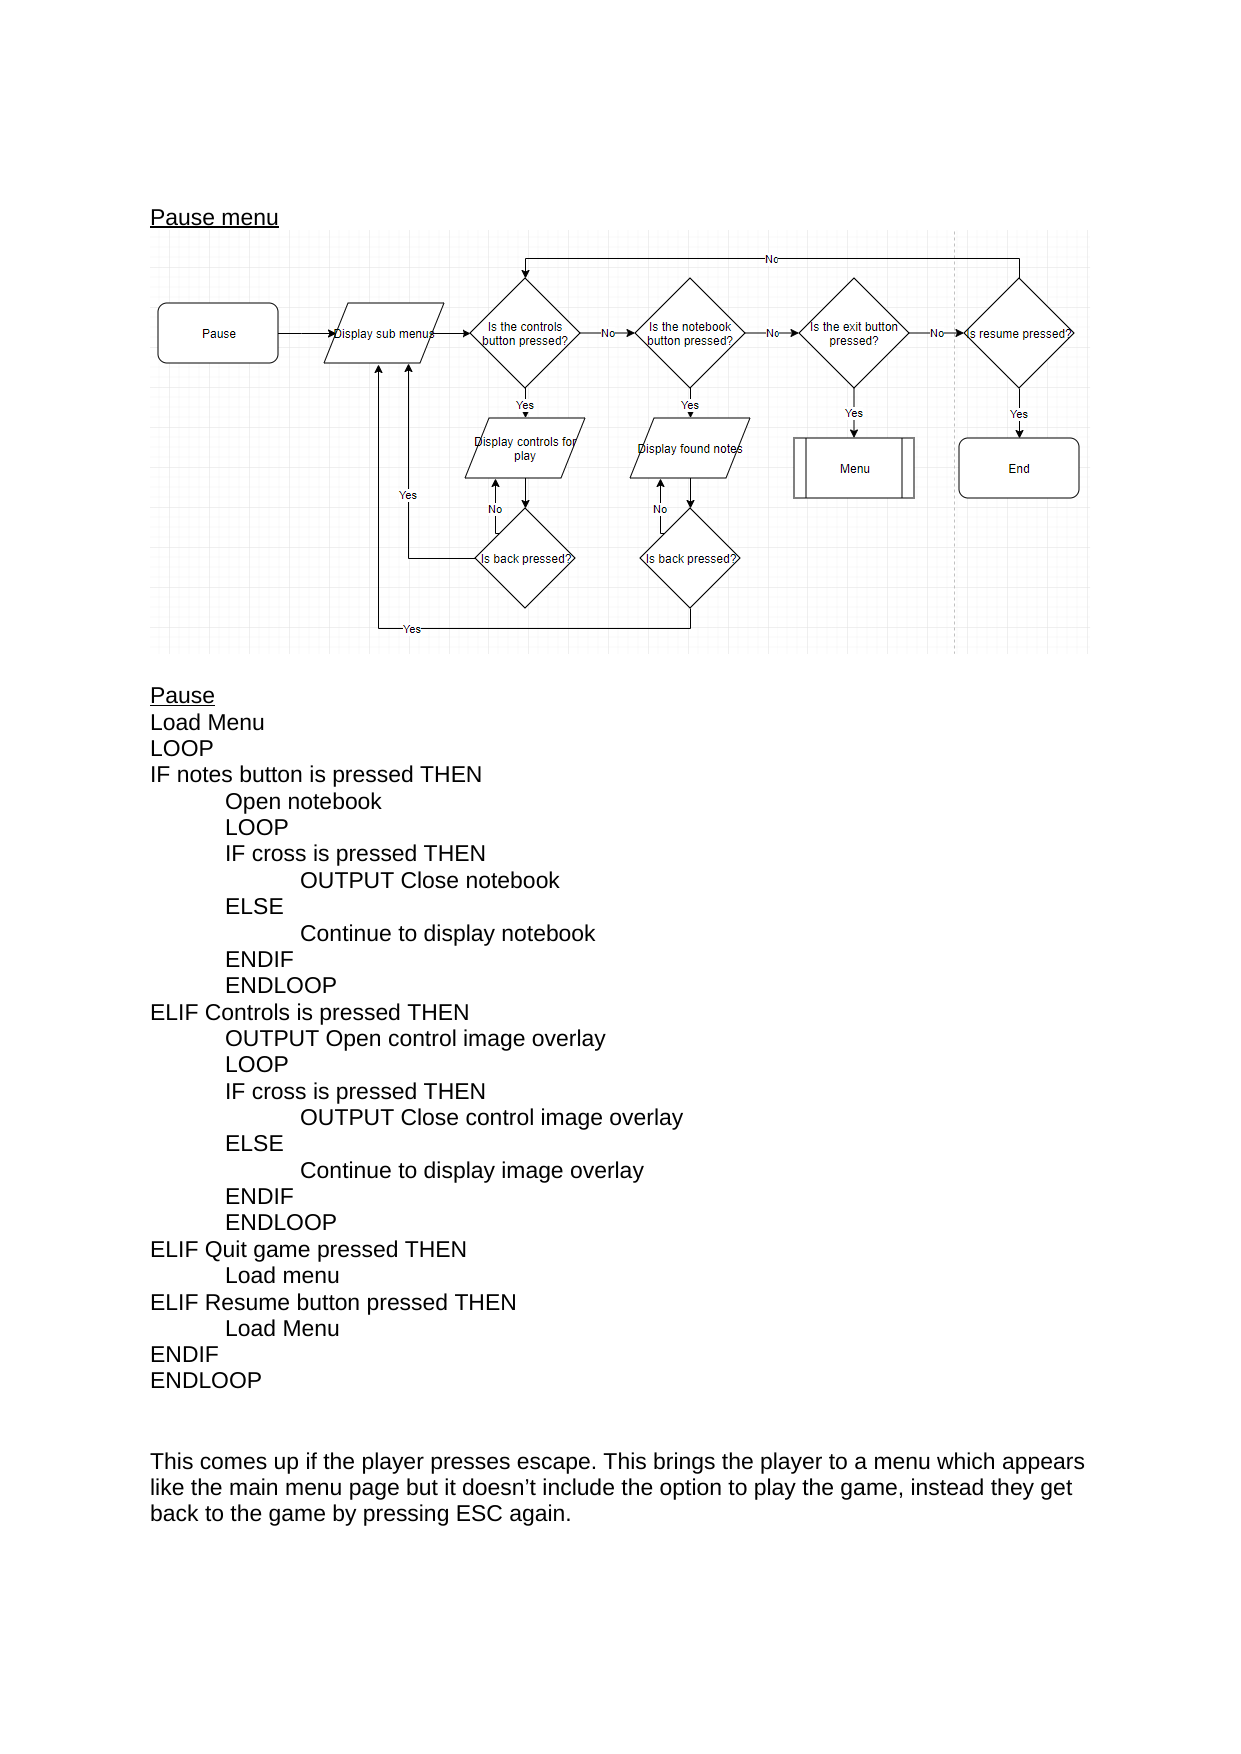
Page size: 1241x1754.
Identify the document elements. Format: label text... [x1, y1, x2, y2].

text OUTPUT Close control image overlay [150, 1104, 1090, 1130]
text ELSE [150, 1130, 1090, 1157]
picture [150, 230, 1091, 654]
text Open notebook [150, 788, 1090, 814]
text Load Menu [150, 709, 1090, 735]
text LOOP [150, 735, 1090, 761]
text ENDLOOP [150, 972, 1090, 998]
text ENDIF [150, 946, 1090, 972]
text Load menu [150, 1262, 1090, 1288]
text ELIF Resume button pressed THEN [150, 1288, 1090, 1315]
text ELIF Quit game pressed THEN [150, 1236, 1090, 1262]
text Load Menu [150, 1315, 1090, 1341]
text LOOP [150, 1051, 1090, 1078]
text OUTPUT Close notebook [150, 867, 1090, 893]
text Continue to display notebook [150, 919, 1090, 946]
text ELSE [150, 893, 1090, 919]
text Pause [150, 682, 1090, 709]
text This comes up if the player presses escape. This brings the player to a menu which appears like the main menu page but it doesn’t include the option to play the game, instead they get back to the game by pressing ESC again. [150, 1448, 1090, 1527]
text IF notes button is pressed THEN [150, 761, 1090, 788]
text ENDIF [150, 1183, 1090, 1209]
text ENDLOOP [150, 1367, 1090, 1394]
text Pause menu [150, 204, 1090, 230]
text IF cross is pressed THEN [150, 1078, 1090, 1104]
text OUTPUT Open control image overlay [150, 1025, 1090, 1051]
text ENDLOOP [150, 1209, 1090, 1236]
text IF cross is pressed THEN [150, 840, 1090, 867]
text ENDIF [150, 1341, 1090, 1367]
text ELIF Controls is pressed THEN [150, 998, 1090, 1025]
text Continue to display image overlay [150, 1157, 1090, 1183]
text LOOP [150, 814, 1090, 840]
